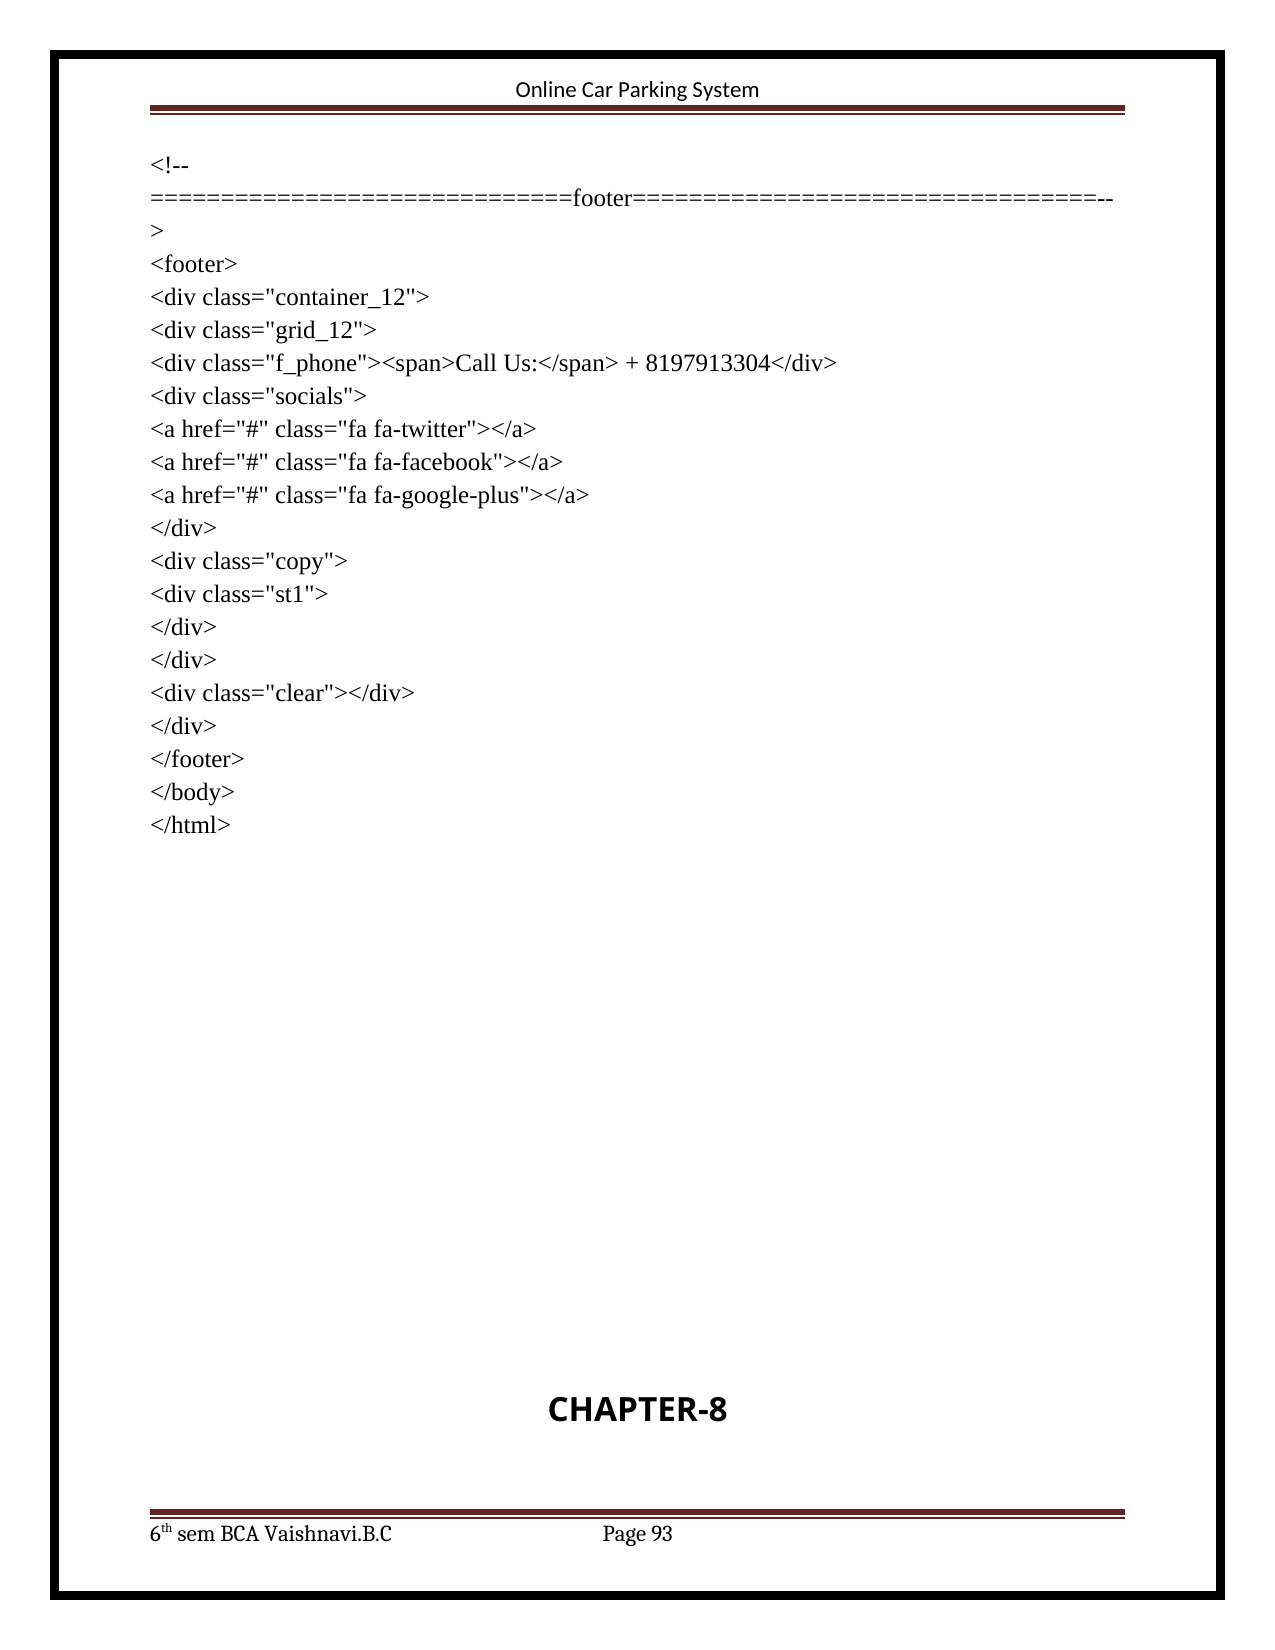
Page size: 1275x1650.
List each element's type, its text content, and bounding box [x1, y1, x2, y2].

text </div> [150, 612, 1125, 641]
text <div class="st1"> [150, 579, 1125, 608]
text <a href="#" class="fa fa-facebook"></a> [150, 447, 1125, 476]
text <div class="clear"></div> [150, 678, 1125, 707]
text </div> [150, 645, 1125, 674]
text </div> [150, 711, 1125, 740]
text </div> [150, 513, 1125, 542]
text </footer> [150, 744, 1125, 773]
text <div class="copy"> [150, 546, 1125, 575]
text CHAPTER-8 [150, 1386, 1125, 1431]
text <div class="socials"> [150, 381, 1125, 410]
text <div class="f_phone"><span>Call Us:</span> + 8197913304</div> [150, 348, 1125, 377]
text <div class="grid_12"> [150, 315, 1125, 344]
text <a href="#" class="fa fa-google-plus"></a> [150, 480, 1125, 509]
text <div class="container_12"> [150, 282, 1125, 311]
text </html> [150, 810, 1125, 839]
text <!--==============================footer=================================--> [150, 150, 1125, 245]
text <a href="#" class="fa fa-twitter"></a> [150, 414, 1125, 443]
text </body> [150, 777, 1125, 806]
text <footer> [150, 249, 1125, 278]
